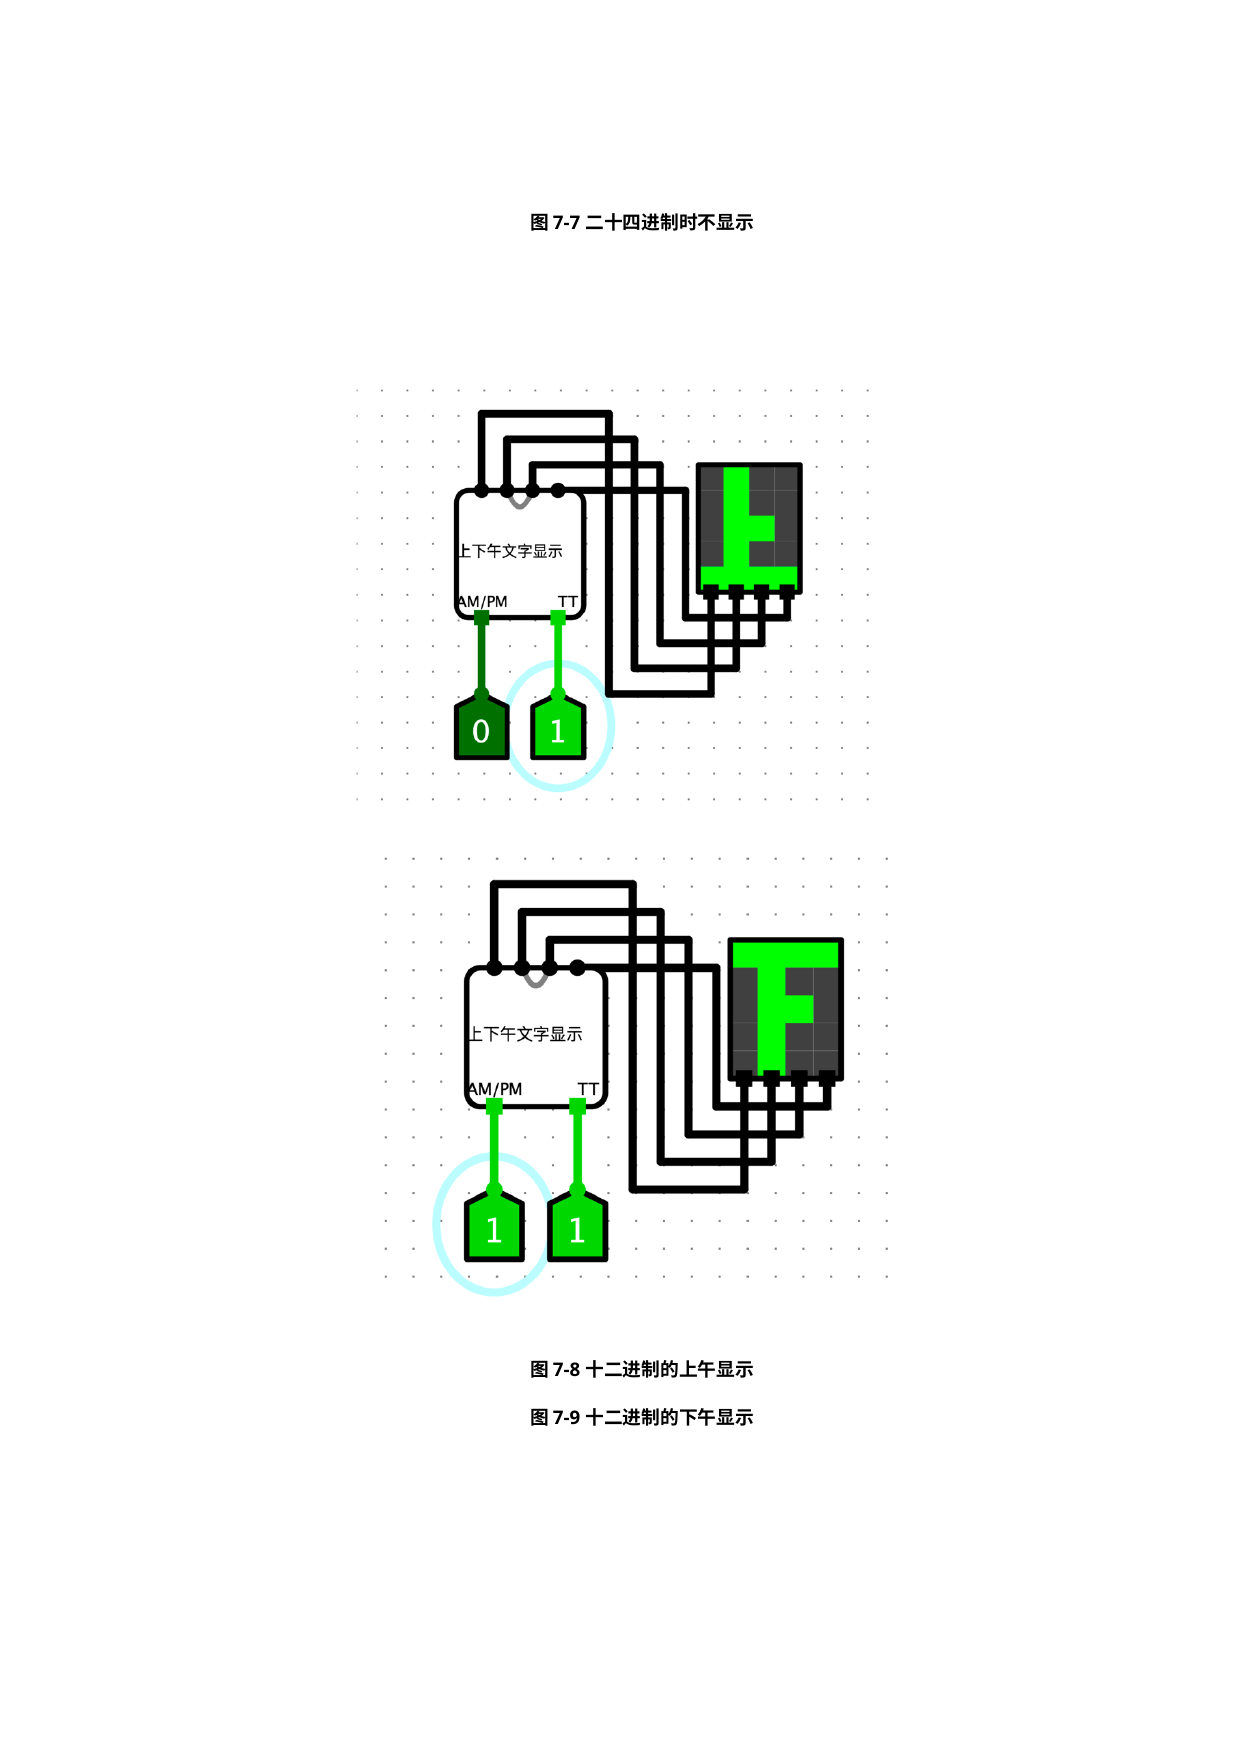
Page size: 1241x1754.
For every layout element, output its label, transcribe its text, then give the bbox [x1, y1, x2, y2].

picture [367, 853, 892, 1301]
picture [356, 388, 892, 803]
text 图7-9 十二进制的下午显示 [159, 1392, 1081, 1440]
text 图7-7 二十四进制时不显示 [159, 197, 1081, 245]
